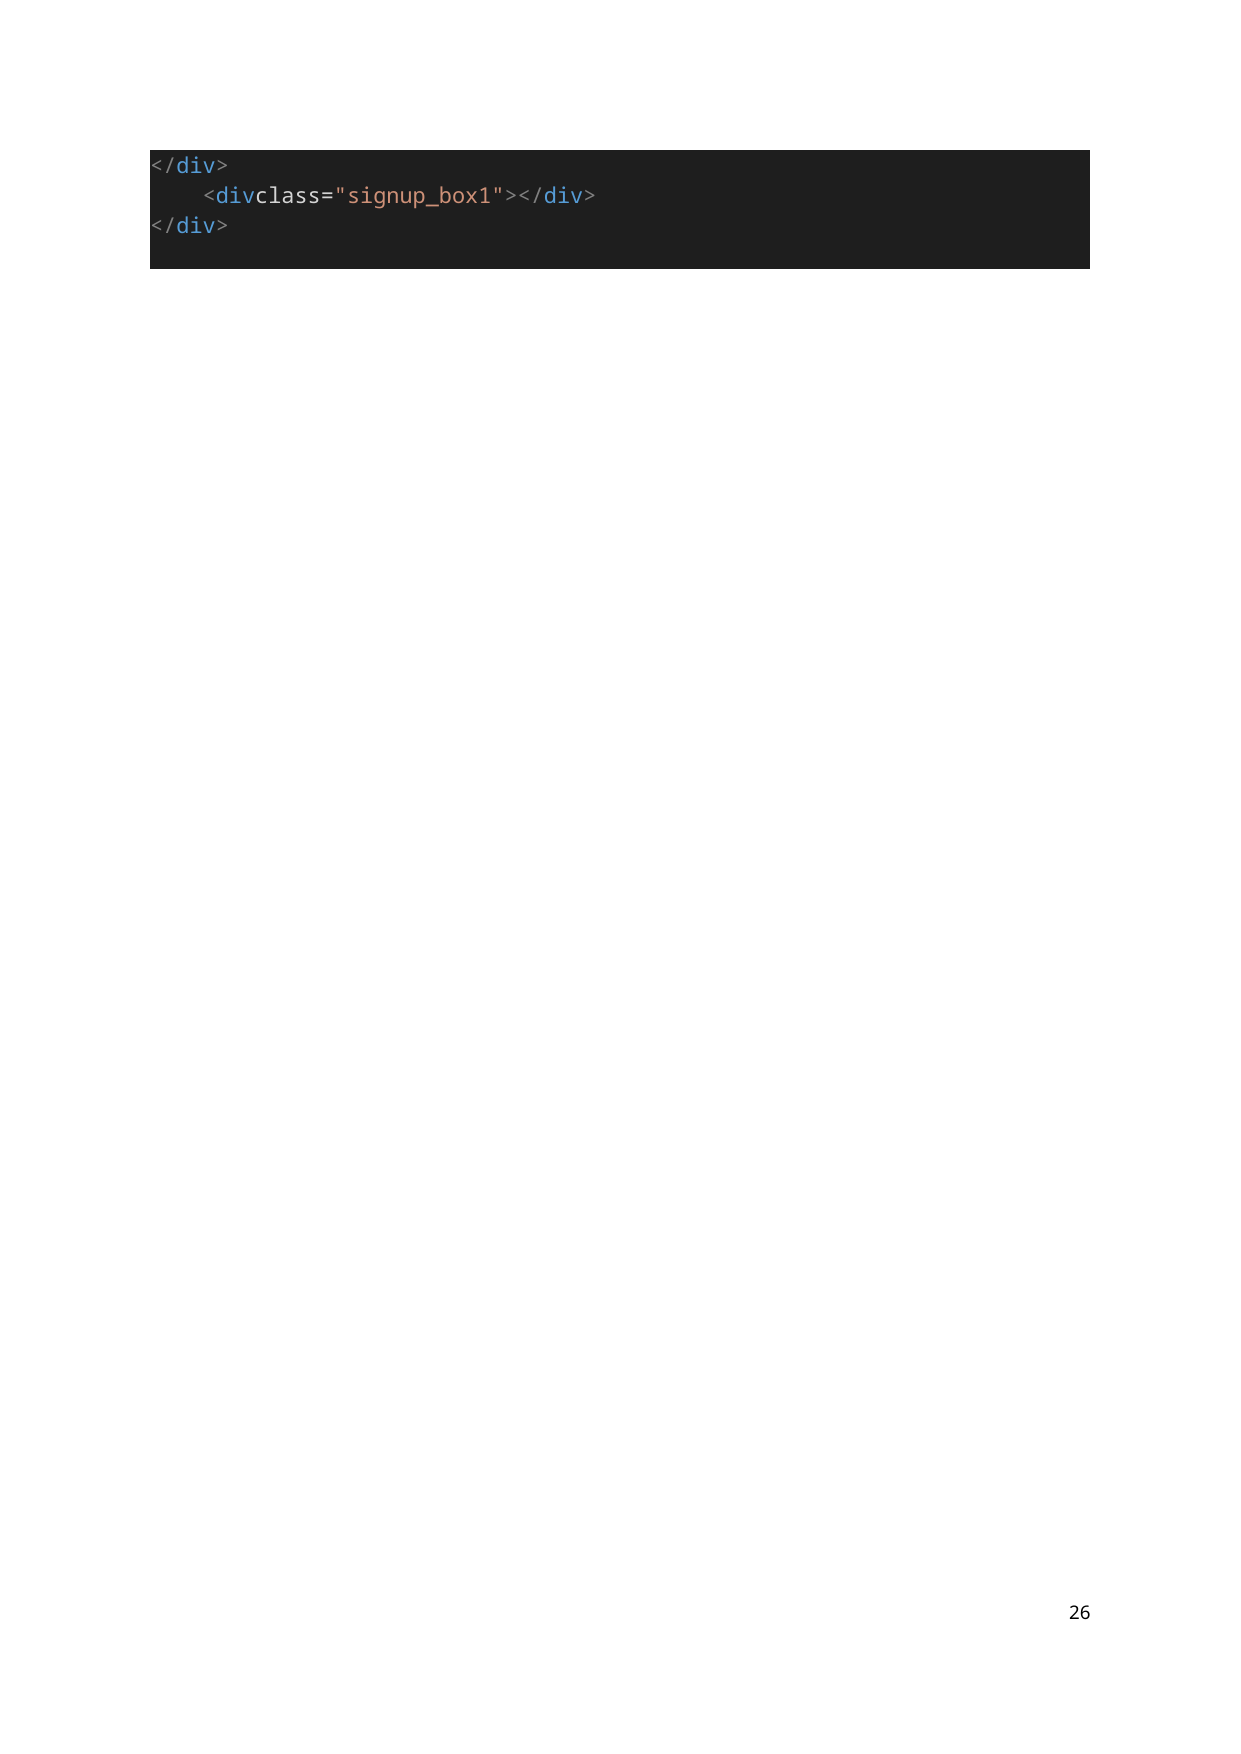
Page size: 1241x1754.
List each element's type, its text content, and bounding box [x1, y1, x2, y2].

text </div> [150, 150, 1090, 180]
text </div> [150, 209, 1090, 239]
text <divclass="signup_box1"></div> [150, 180, 1090, 209]
